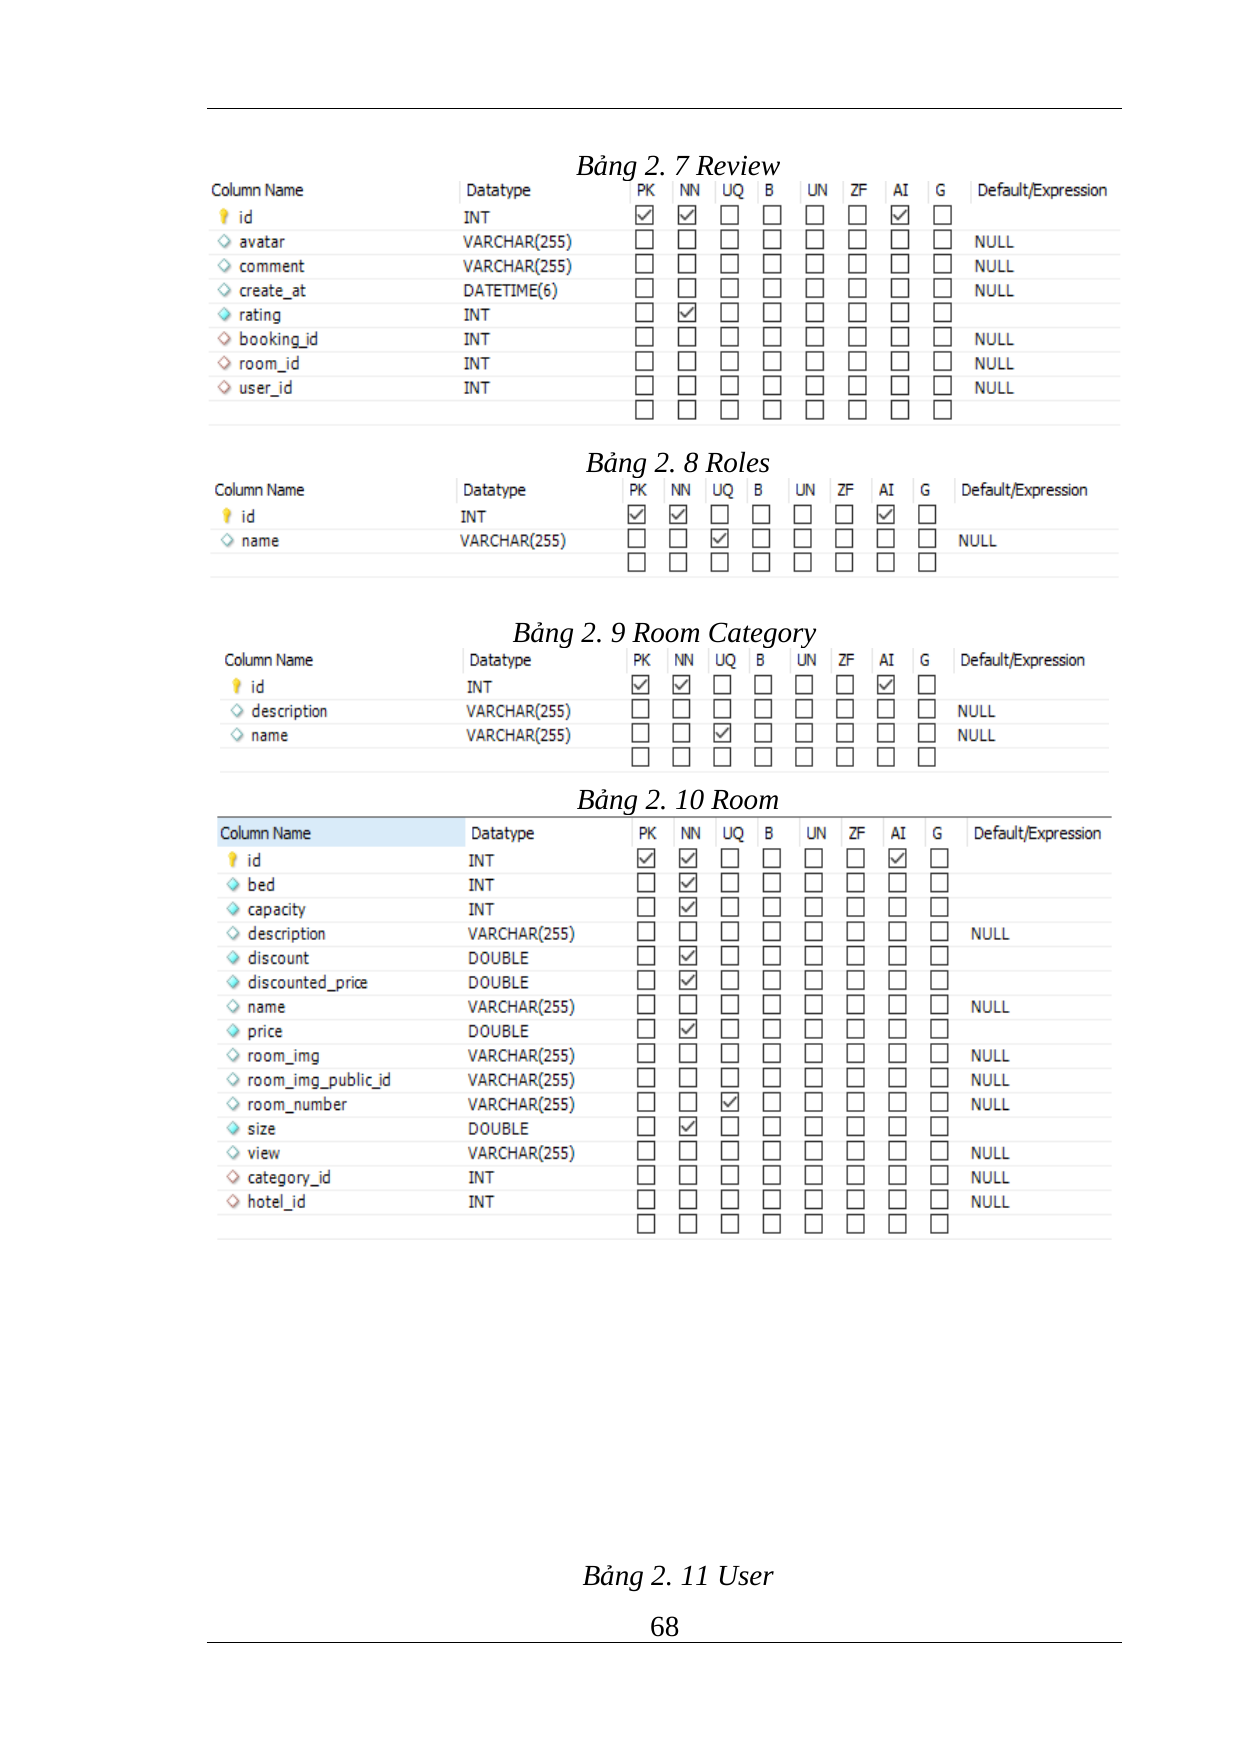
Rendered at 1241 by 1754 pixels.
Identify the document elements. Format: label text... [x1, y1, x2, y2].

picture [210, 478, 1119, 599]
text Bảng 2. 11 User [236, 1558, 1122, 1592]
text Bảng 2. 10 Room [236, 782, 1122, 816]
picture [208, 181, 1121, 429]
picture [220, 648, 1109, 782]
text Bảng 2. 7 Review [236, 148, 1122, 181]
text Bảng 2. 8 Roles [236, 445, 1122, 478]
picture [217, 815, 1112, 1240]
